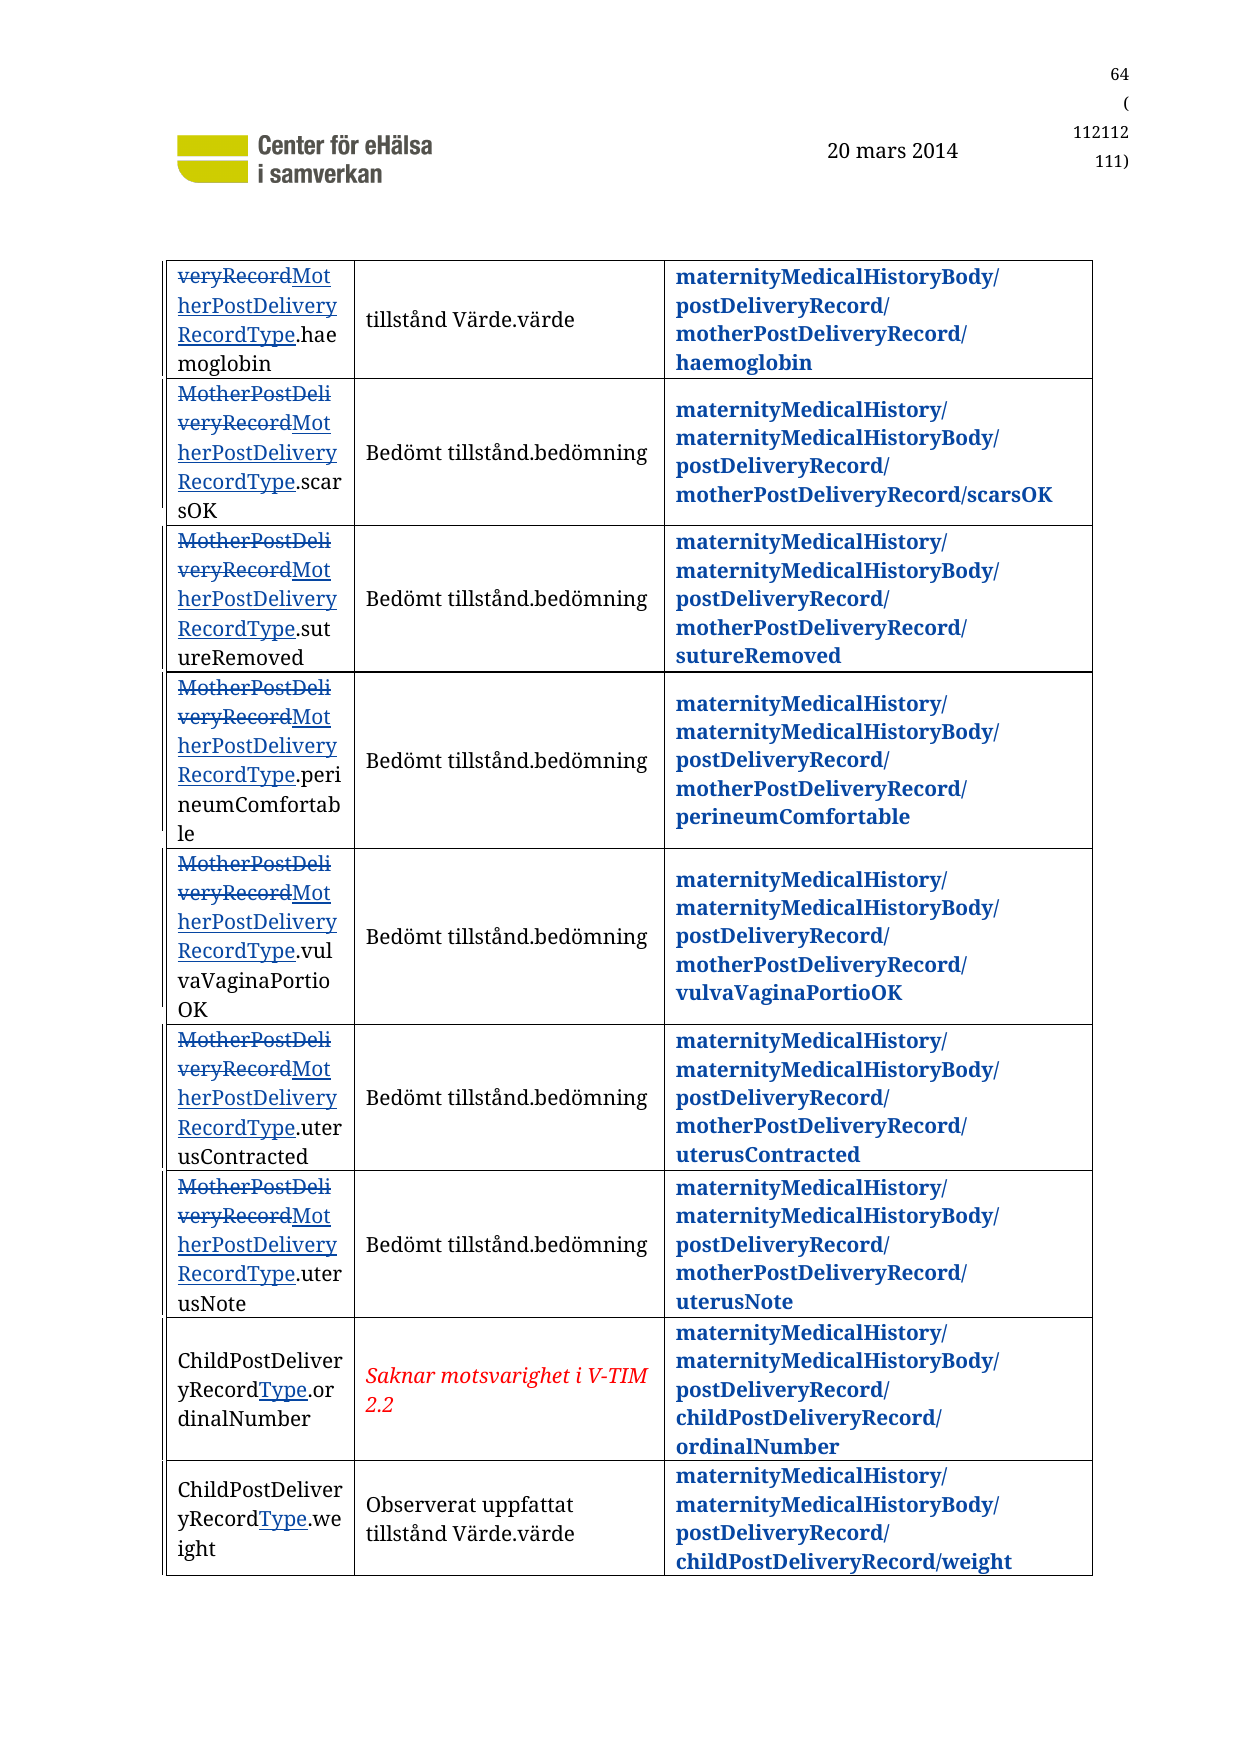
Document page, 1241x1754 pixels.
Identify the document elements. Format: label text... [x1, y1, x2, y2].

table_cell Bedömt tillstånd.bedömning [355, 849, 664, 1023]
table_cell maternityMedicalHistory/maternityMedicalHistoryBody/postDeliveryRecord/motherPostDeliveryRecord/uterusContracted [665, 1025, 1092, 1170]
table_cell maternityMedicalHistory/maternityMedicalHistoryBody/postDeliveryRecord/motherPostDeliveryRecord/haemoglobin [665, 261, 1092, 378]
table_cell ChildPostDeliveryRecord.ordinalNumber [167, 1318, 354, 1460]
picture [177, 135, 432, 183]
table_cell Observerat uppfattat tillstånd Värde.värde [355, 261, 664, 378]
table_cell Bedömt tillstånd.bedömning [355, 526, 664, 671]
table_cell Bedömt tillstånd.bedömning [355, 379, 664, 524]
table_cell Saknar motsvarighet i V-TIM 2.2 [355, 1318, 664, 1460]
table_cell .haemoglobin [167, 261, 354, 378]
table_cell maternityMedicalHistory/maternityMedicalHistoryBody/postDeliveryRecord/childPostDeliveryRecord/ordinalNumber [665, 1318, 1092, 1460]
table_cell .vulvaVaginaPortioOK [167, 849, 354, 1023]
table_cell maternityMedicalHistory/maternityMedicalHistoryBody/postDeliveryRecord/motherPostDeliveryRecord/vulvaVaginaPortioOK [665, 849, 1092, 1023]
table_cell maternityMedicalHistory/maternityMedicalHistoryBody/postDeliveryRecord/motherPostDeliveryRecord/scarsOK [665, 379, 1092, 524]
table_cell Bedömt tillstånd.bedömning [355, 673, 664, 847]
table_cell .uterusNote [167, 1171, 354, 1317]
table_cell .scarsOK [167, 379, 354, 524]
table_cell Bedömt tillstånd.bedömning [355, 1171, 664, 1317]
table_cell maternityMedicalHistory/maternityMedicalHistoryBody/postDeliveryRecord/childPostDeliveryRecord/weight [665, 1461, 1092, 1575]
table_cell maternityMedicalHistory/maternityMedicalHistoryBody/postDeliveryRecord/motherPostDeliveryRecord/perineumComfortable [665, 673, 1092, 847]
table_cell .perineumComfortable [167, 673, 354, 847]
table_cell maternityMedicalHistory/maternityMedicalHistoryBody/postDeliveryRecord/motherPostDeliveryRecord/uterusNote [665, 1171, 1092, 1317]
table_cell Bedömt tillstånd.bedömning [355, 1025, 664, 1170]
table_cell .sutureRemoved [167, 526, 354, 671]
table_cell .uterusContracted [167, 1025, 354, 1170]
table_cell ChildPostDeliveryRecord.weight [167, 1461, 354, 1575]
table_cell maternityMedicalHistory/maternityMedicalHistoryBody/postDeliveryRecord/motherPostDeliveryRecord/sutureRemoved [665, 526, 1092, 671]
table_cell Observerat uppfattat tillstånd Värde.värde [355, 1461, 664, 1575]
